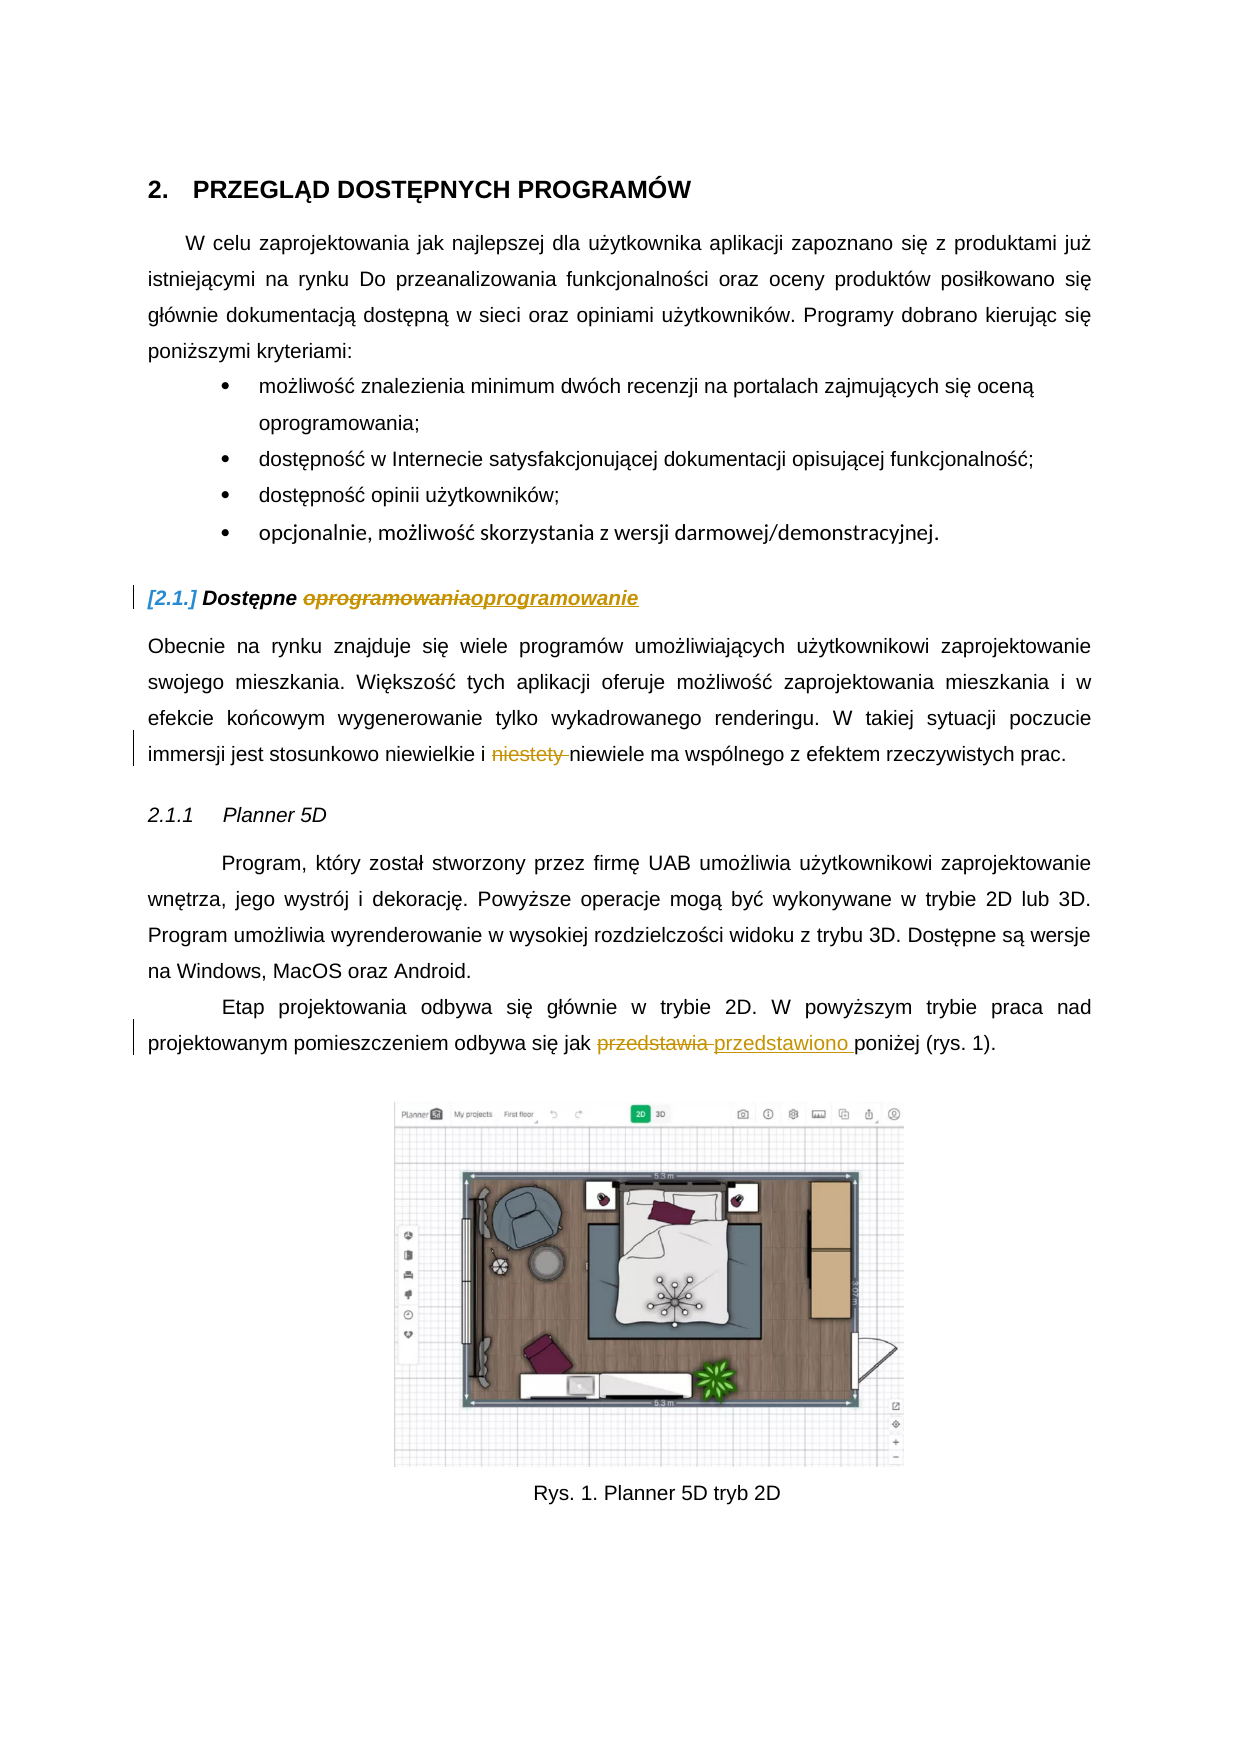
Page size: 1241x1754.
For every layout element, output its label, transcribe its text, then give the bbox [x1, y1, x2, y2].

text Program, który został stworzony przez firmę UAB umożliwia użytkownikowi zaprojektowanie wnętrza, jego wystrój i dekorację. Powyższe operacje mogą być wykonywane w trybie 2D lub 3D. Program umożliwia wyrenderowanie w wysokiej rozdzielczości widoku z trybu 3D. Dostępne są wersje na Windows, MacOS oraz Android. [148, 851, 1092, 983]
picture [394, 1102, 904, 1467]
list możliwość znalezienia minimum dwóch recenzji na portalach zajmujących się oceną oprogramowania; [222, 374, 1092, 434]
subtitle Planner 5D [148, 803, 1092, 827]
text Etap projektowania odbywa się głównie w trybie 2D. W powyższym trybie praca nad projektowanym pomieszczeniem odbywa się jak poniżej (rys. 1). [148, 995, 1092, 1055]
subtitle Dostępne [148, 585, 1092, 609]
text Rys. 1. Planner 5D tryb 2D [148, 1481, 1092, 1504]
subtitle PRZEGLĄD DOSTĘPNYCH PROGRAMÓW [148, 175, 1092, 204]
list opcjonalnie, możliwość skorzystania z wersji darmowej/demonstracyjnej. [222, 518, 1092, 546]
list dostępność opinii użytkowników; [222, 482, 1092, 506]
text Obecnie na rynku znajduje się wiele programów umożliwiających użytkownikowi zaprojektowanie swojego mieszkania. Większość tych aplikacji oferuje możliwość zaprojektowania mieszkania i w efekcie końcowym wygenerowanie tylko wykadrowanego renderingu. W takiej sytuacji poczucie immersji jest stosunkowo niewielkie i niewiele ma wspólnego z efektem rzeczywistych prac. [148, 634, 1092, 766]
text W celu zaprojektowania jak najlepszej dla użytkownika aplikacji zapoznano się z produktami już istniejącymi na rynku Do przeanalizowania funkcjonalności oraz oceny produktów posiłkowano się głównie dokumentacją dostępną w sieci oraz opiniami użytkowników. Programy dobrano kierując się poniższymi kryteriami: [148, 231, 1092, 362]
list dostępność w Internecie satysfakcjonującej dokumentacji opisującej funkcjonalność; [222, 446, 1092, 470]
